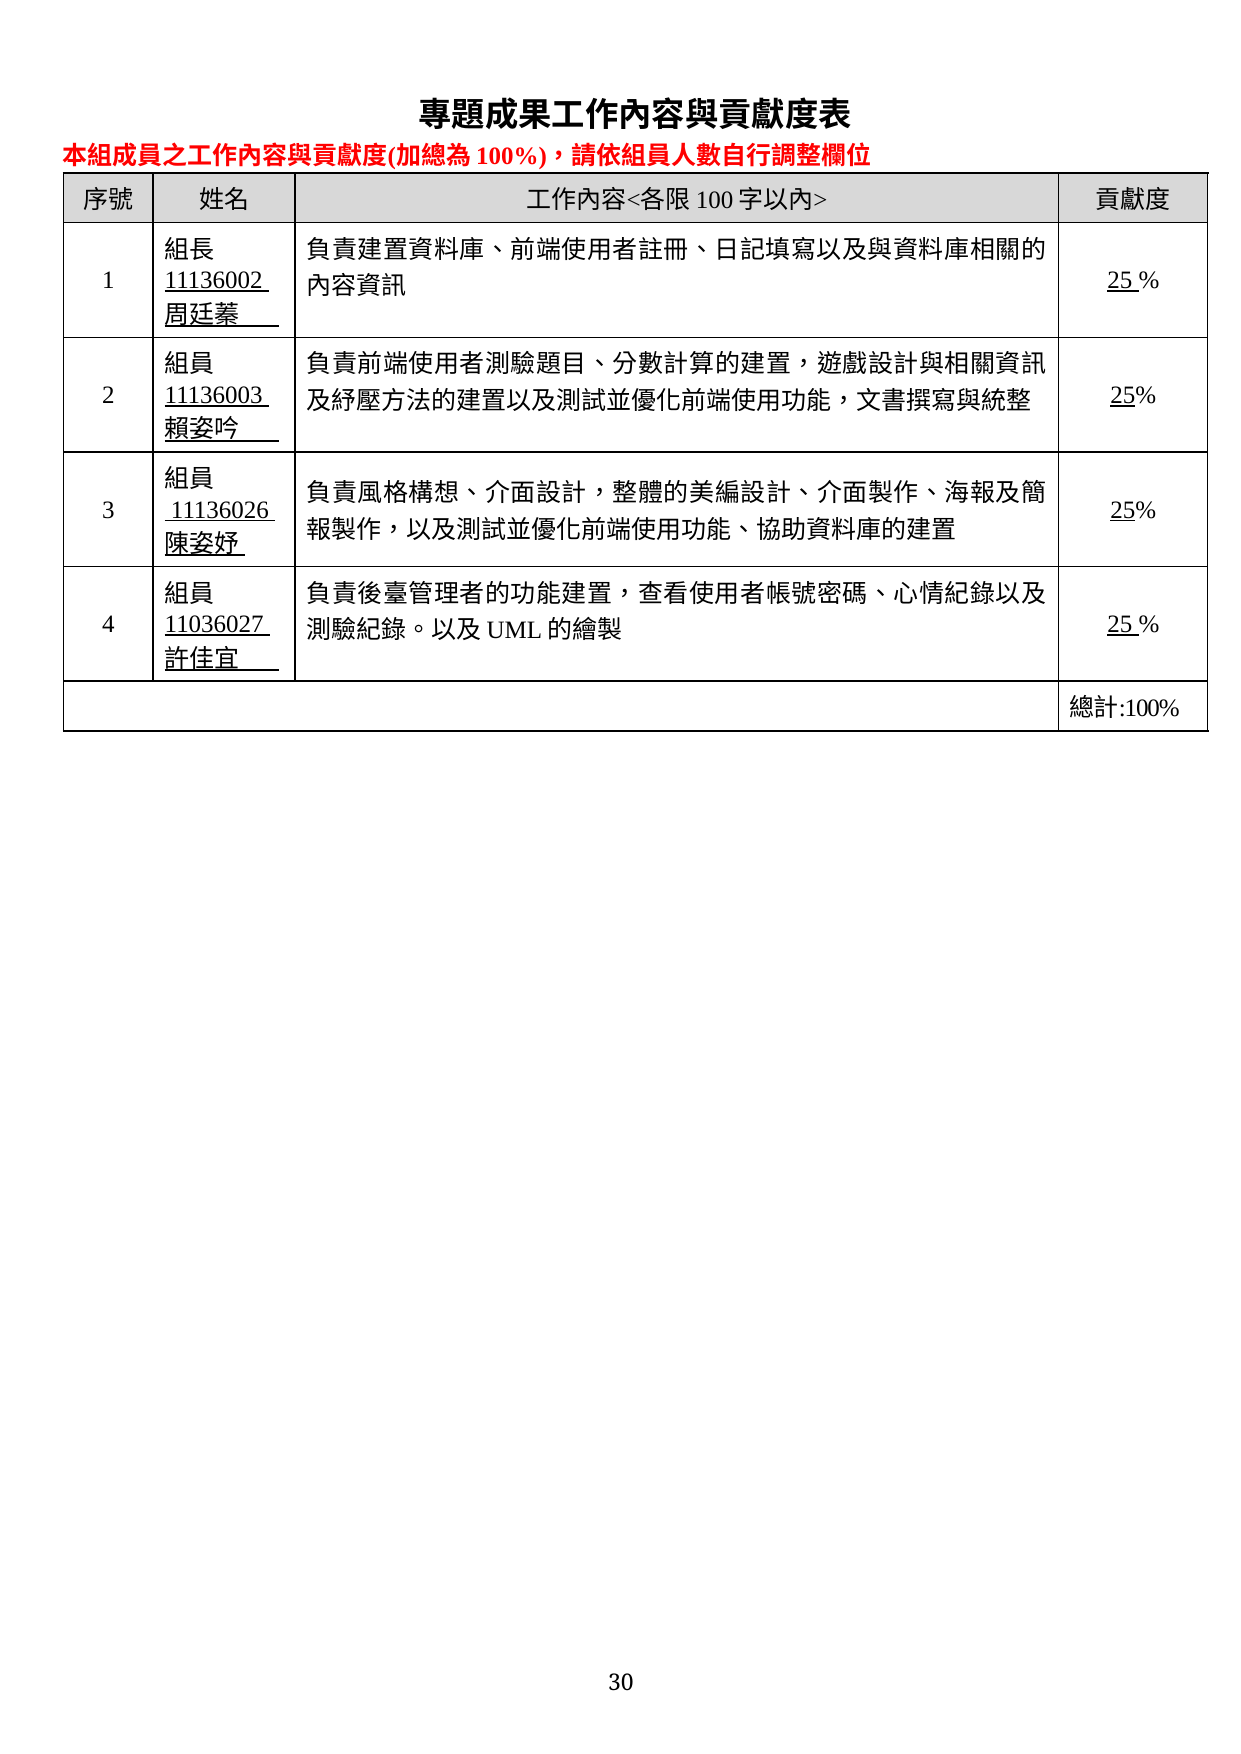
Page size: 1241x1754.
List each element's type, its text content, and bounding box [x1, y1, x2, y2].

table_cell 組員 11136026 陳姿妤 [154, 453, 294, 566]
table_cell 2 [64, 338, 152, 451]
table_cell 負責後臺管理者的功能建置，查看使用者帳號密碼、心情紀錄以及測驗紀錄。以及UML的繪製 [296, 567, 1058, 680]
table_header 工作內容<各限100字以內> [296, 174, 1058, 222]
table_cell 25 % [1059, 223, 1207, 336]
text 專題成果工作內容與貢獻度表 [62, 87, 1207, 136]
table_header 貢獻度 [1059, 174, 1207, 222]
table_cell 總計:100% [1059, 682, 1207, 730]
table_cell 25 % [1059, 567, 1207, 680]
table_cell 4 [64, 567, 152, 680]
table_cell 負責風格構想、介面設計，整體的美編設計、介面製作、海報及簡報製作，以及測試並優化前端使用功能、協助資料庫的建置 [296, 453, 1058, 566]
table_cell 3 [64, 453, 152, 566]
table_cell 25% [1059, 453, 1207, 566]
table_cell 1 [64, 223, 152, 336]
table_cell 組長 11136002 周廷蓁 [154, 223, 294, 336]
table_cell [64, 682, 1058, 730]
table_cell 負責建置資料庫、前端使用者註冊、日記填寫以及與資料庫相關的內容資訊 [296, 223, 1058, 336]
table_header 序號 [64, 174, 152, 222]
table_cell 負責前端使用者測驗題目、分數計算的建置，遊戲設計與相關資訊及紓壓方法的建置以及測試並優化前端使用功能，文書撰寫與統整 [296, 338, 1058, 451]
table_cell 25% [1059, 338, 1207, 451]
text 本組成員之工作內容與貢獻度(加總為100%)，請依組員人數自行調整欄位 [62, 136, 1207, 172]
table_cell 組員 11036027 許佳宜 [154, 567, 294, 680]
table_cell 組員 11136003 賴姿吟 [154, 338, 294, 451]
table_header 姓名 [154, 174, 294, 222]
